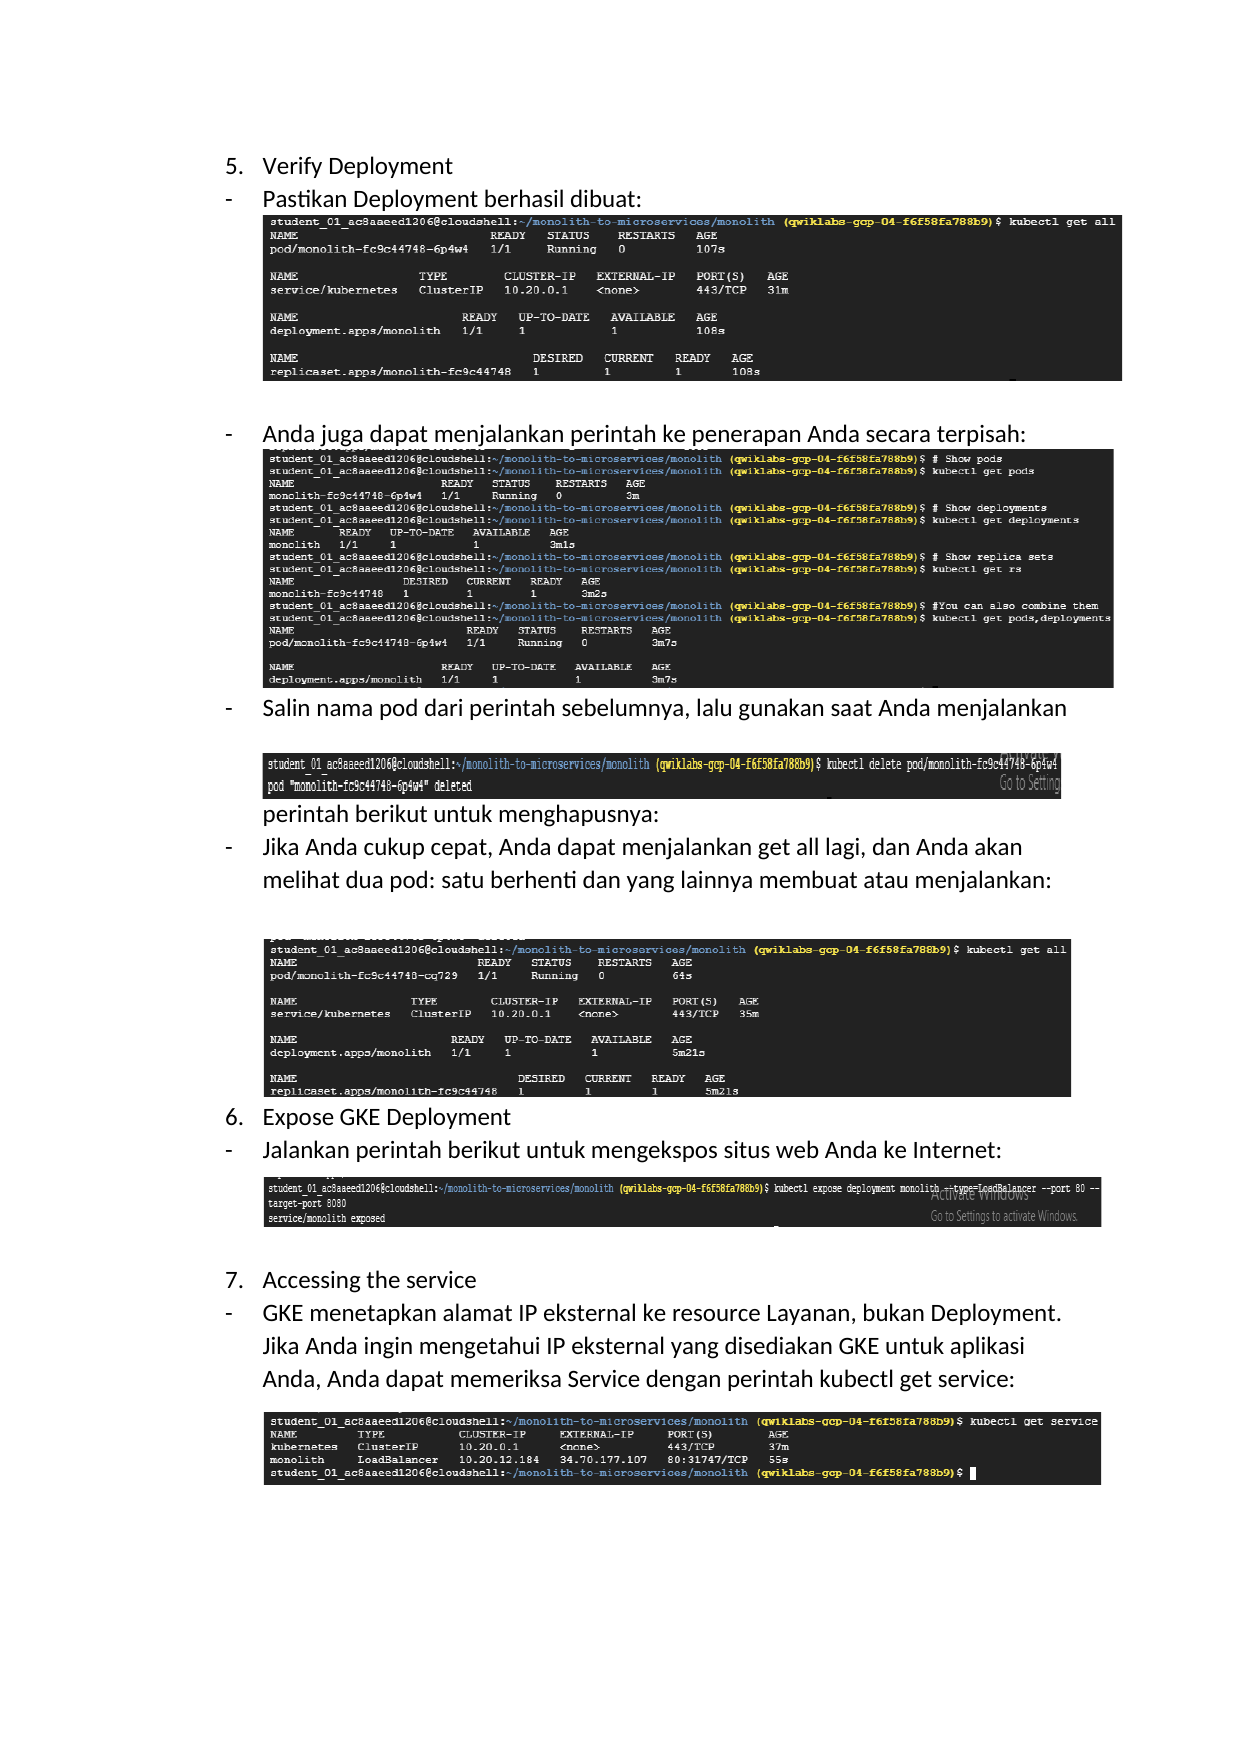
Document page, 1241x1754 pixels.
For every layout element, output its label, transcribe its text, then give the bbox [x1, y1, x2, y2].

list GKE menetapkan alamat IP eksternal ke resource Layanan, bukan Deployment. Jika Anda ingin mengetahui IP eksternal yang disediakan GKE untuk aplikasi Anda, Anda dapat memeriksa Service dengan perintah kubectl get service: [225, 1297, 1090, 1394]
list Accessing the service [225, 1264, 1090, 1295]
list Verify Deployment [225, 150, 1090, 181]
picture [262, 449, 1114, 688]
list Pastikan Deployment berhasil dibuat: [225, 183, 1090, 213]
picture [262, 215, 1123, 381]
picture [263, 939, 1072, 1097]
list Jalankan perintah berikut untuk mengekspos situs web Anda ke Internet: [225, 1134, 1090, 1165]
picture [262, 753, 1062, 799]
list Jika Anda cukup cepat, Anda dapat menjalankan get all lagi, dan Anda akan melihat dua pod: satu berhenti dan yang lainnya membuat atau menjalankan: [225, 831, 1090, 894]
picture [263, 1177, 1102, 1227]
list Anda juga dapat menjalankan perintah ke penerapan Anda secara terpisah: [225, 418, 1090, 448]
picture [263, 1412, 1102, 1485]
